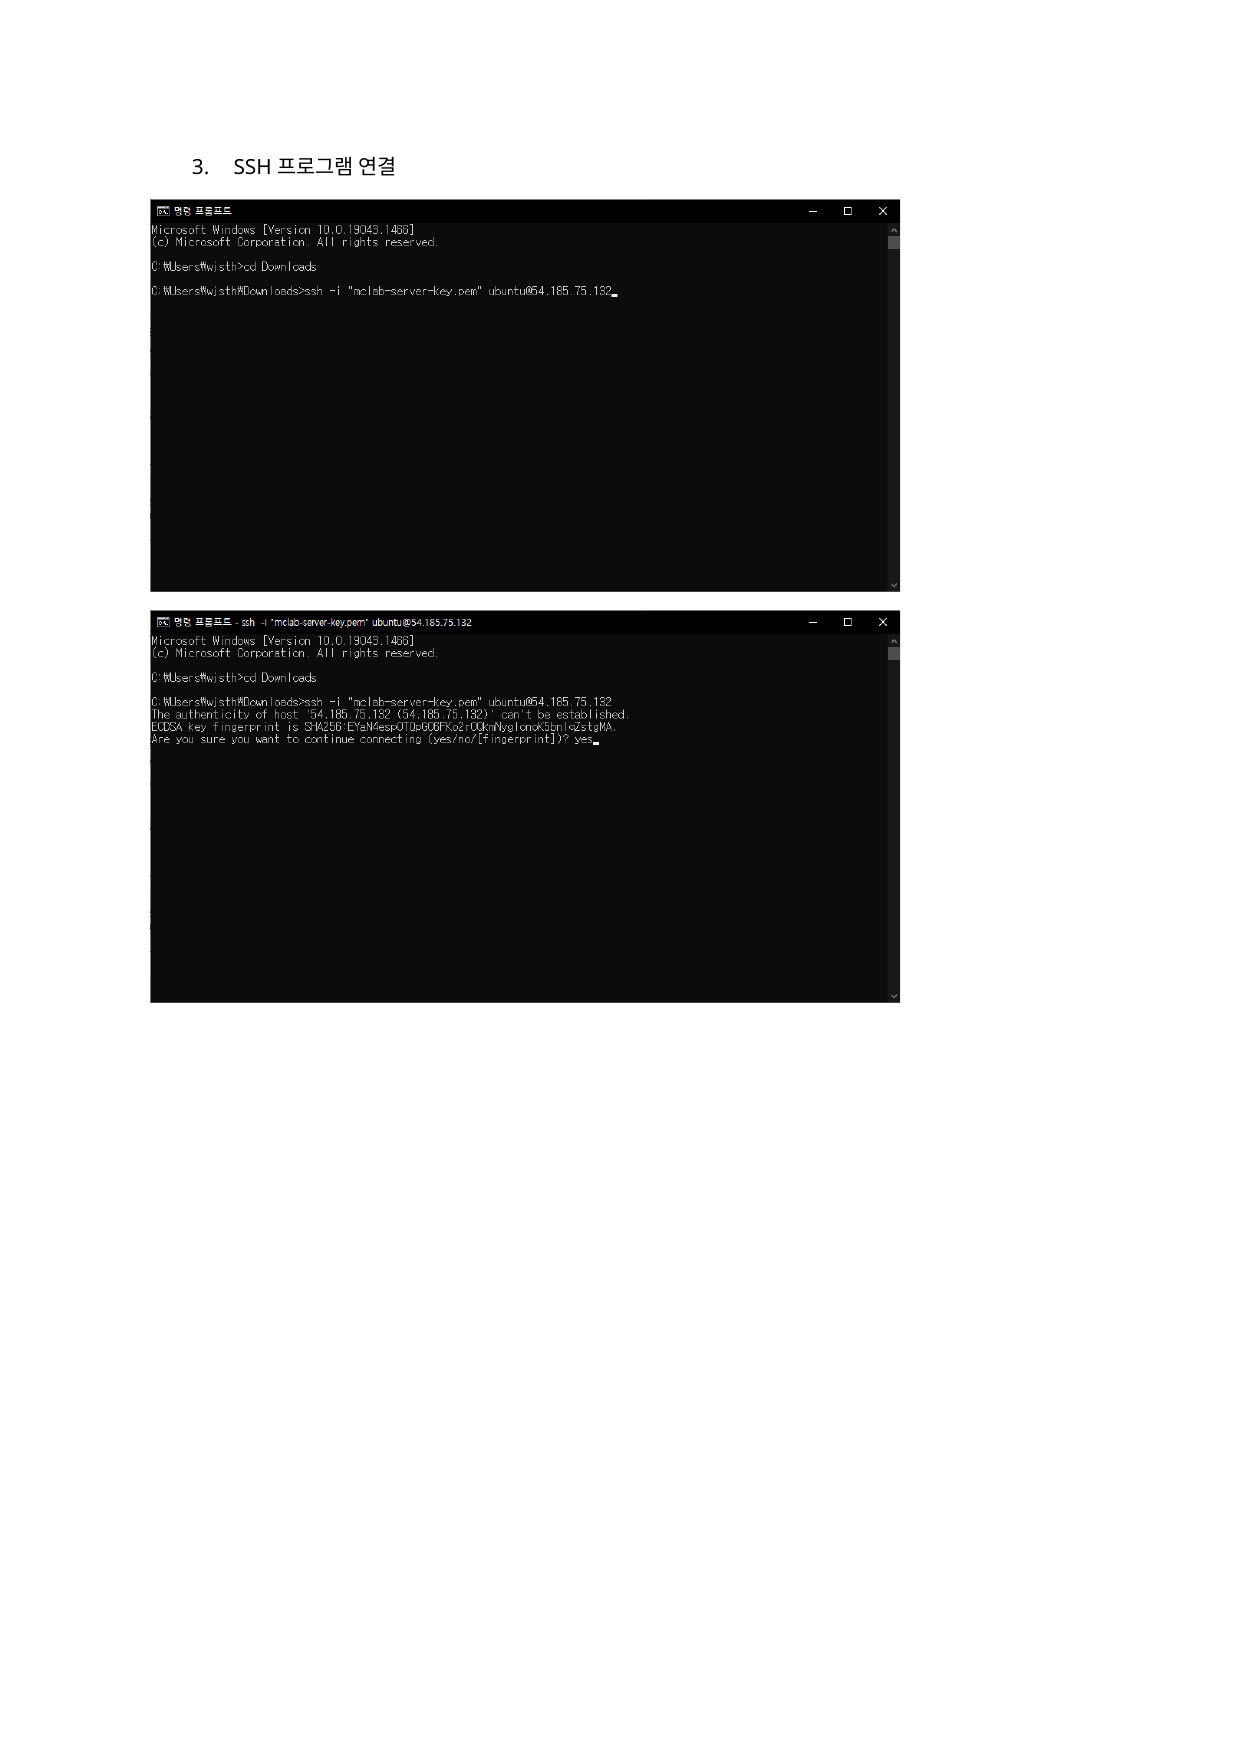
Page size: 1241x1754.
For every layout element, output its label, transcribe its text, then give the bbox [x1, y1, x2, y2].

subtitle SSH 프로그램 연결 [192, 150, 1090, 180]
picture [150, 199, 901, 592]
picture [150, 610, 901, 1003]
